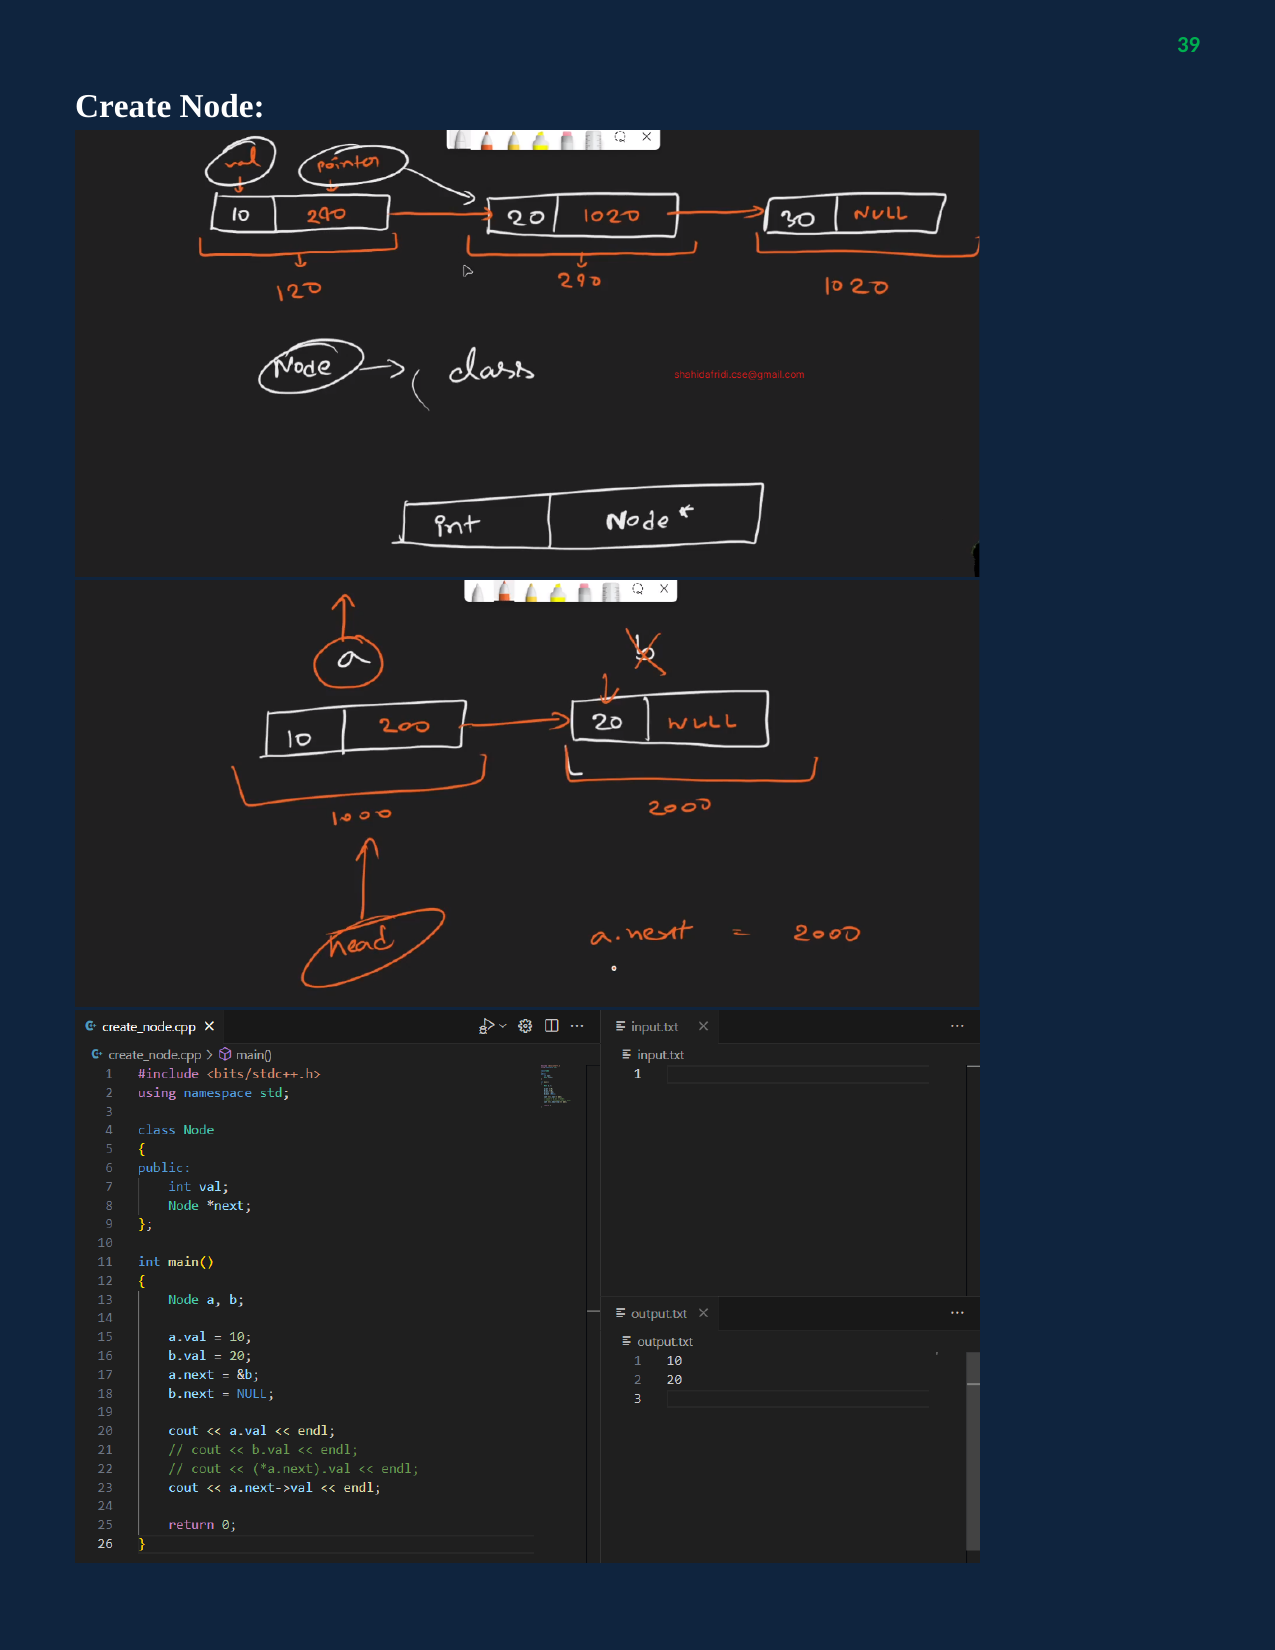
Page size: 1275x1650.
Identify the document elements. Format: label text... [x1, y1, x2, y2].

picture [75, 1010, 980, 1563]
picture [75, 130, 980, 577]
picture [75, 580, 980, 1007]
text Create Node: [75, 86, 1200, 124]
